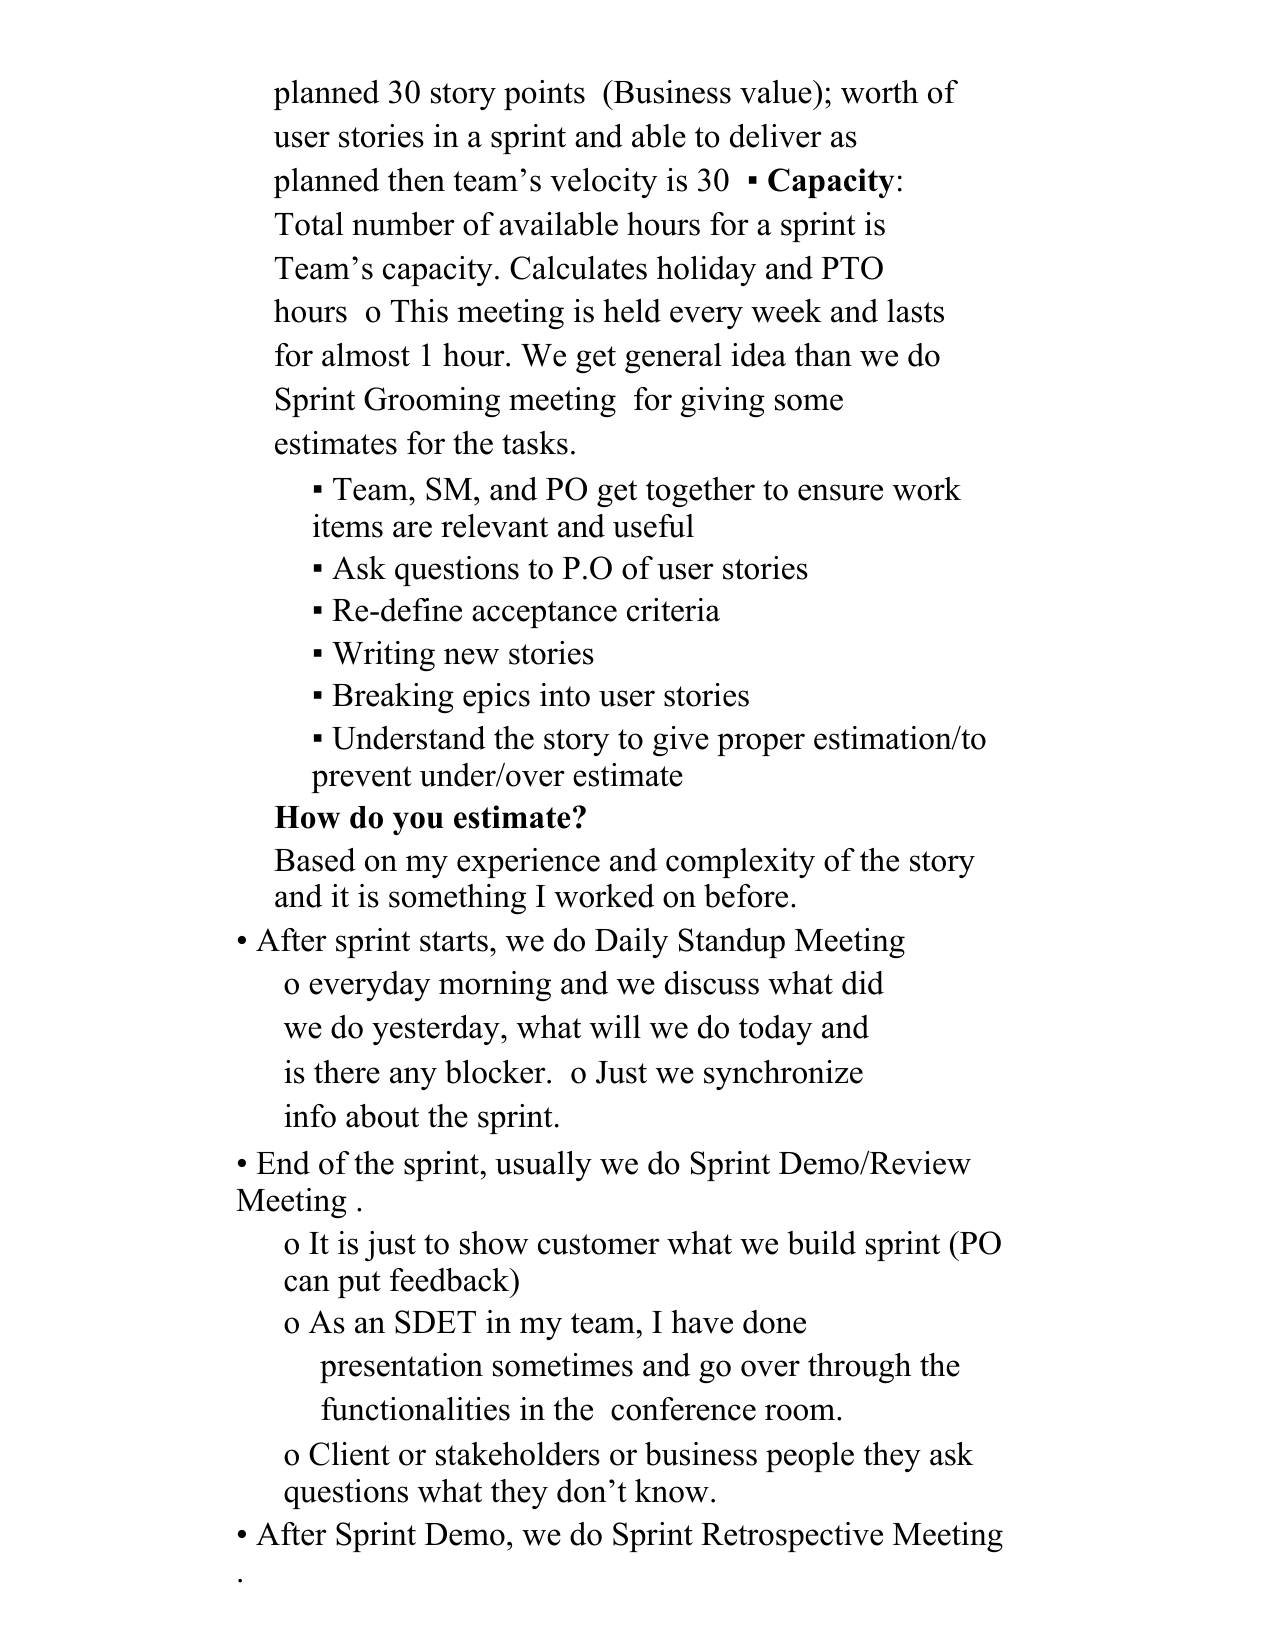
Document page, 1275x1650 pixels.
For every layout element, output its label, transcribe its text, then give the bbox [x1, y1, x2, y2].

text Based on my experience and complexity of the story and it is something I worked on before. [274, 841, 1005, 915]
text ▪ Re-define acceptance criteria [312, 592, 1005, 629]
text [274, 74, 961, 462]
text ▪ Understand the story to give proper estimation/to prevent under/over estimate [312, 720, 1005, 794]
text • After Sprint Demo, we do Sprint Retrospective Meeting . [236, 1516, 1005, 1590]
text ▪ Breaking epics into user stories [312, 677, 1005, 714]
text ▪ Team, SM, and PO get together to ensure work items are relevant and useful [312, 471, 1005, 544]
text o everyday morning and we discuss what did we do yesterday, what will we do today and is there any blocker. o Just we synchronize info about the sprint. [283, 964, 897, 1135]
text o Client or stakeholders or business people they ask questions what they don’t know. [283, 1436, 1005, 1510]
text o It is just to show customer what we build sprint (PO can put feedback) [283, 1224, 1005, 1298]
text o As an SDET in my team, I have done presentation sometimes and go over through the functionalities in the conference room. [283, 1304, 961, 1427]
text • End of the sprint, usually we do Sprint Demo/Review Meeting . [236, 1145, 1005, 1218]
text How do you estimate? [274, 799, 1005, 836]
text • After sprint starts, we do Daily Standup Meeting [236, 922, 1005, 959]
text ▪ Writing new stories [312, 635, 1005, 672]
text ▪ Ask questions to P.O of user stories [312, 550, 1005, 587]
